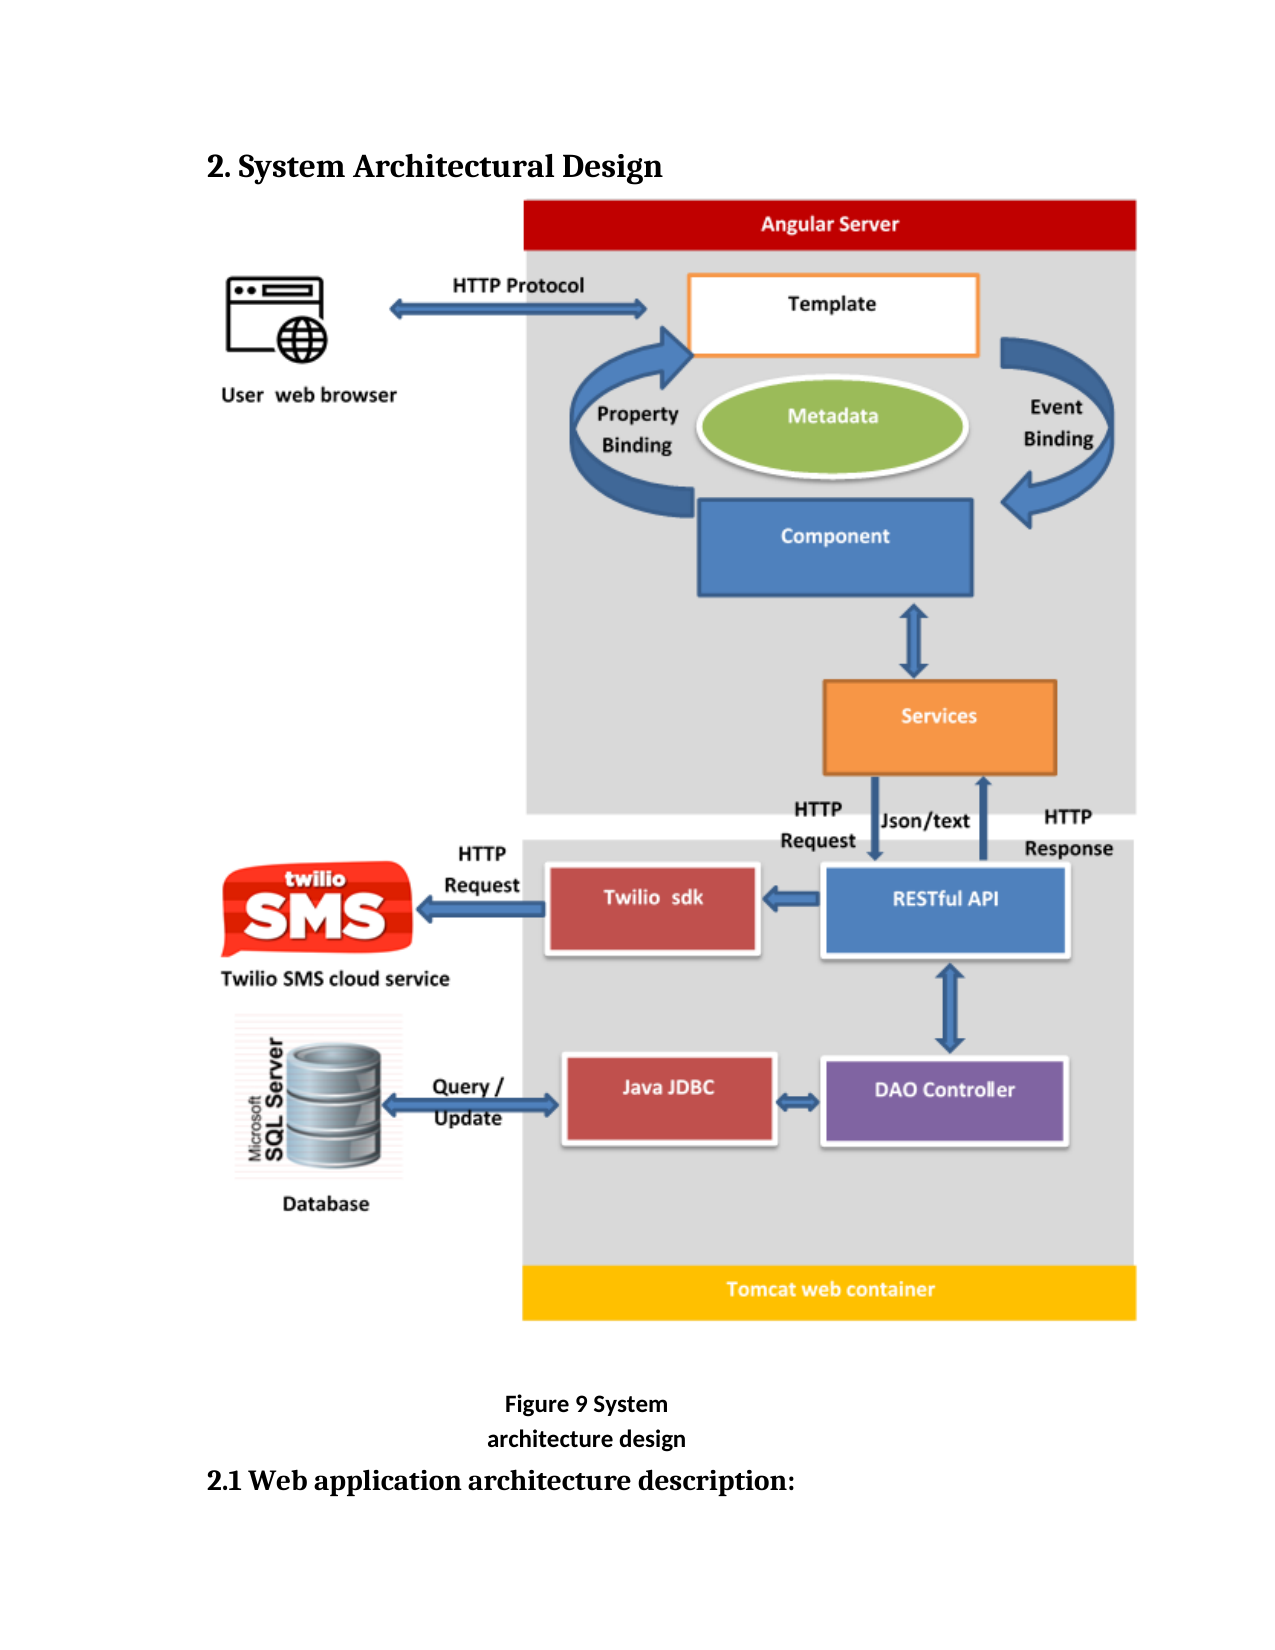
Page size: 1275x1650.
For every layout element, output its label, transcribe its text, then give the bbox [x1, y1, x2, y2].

picture [206, 198, 1157, 1338]
text 2. System Architectural Design [207, 148, 1157, 186]
text 2.1 Web application architecture description: [207, 1464, 1157, 1497]
